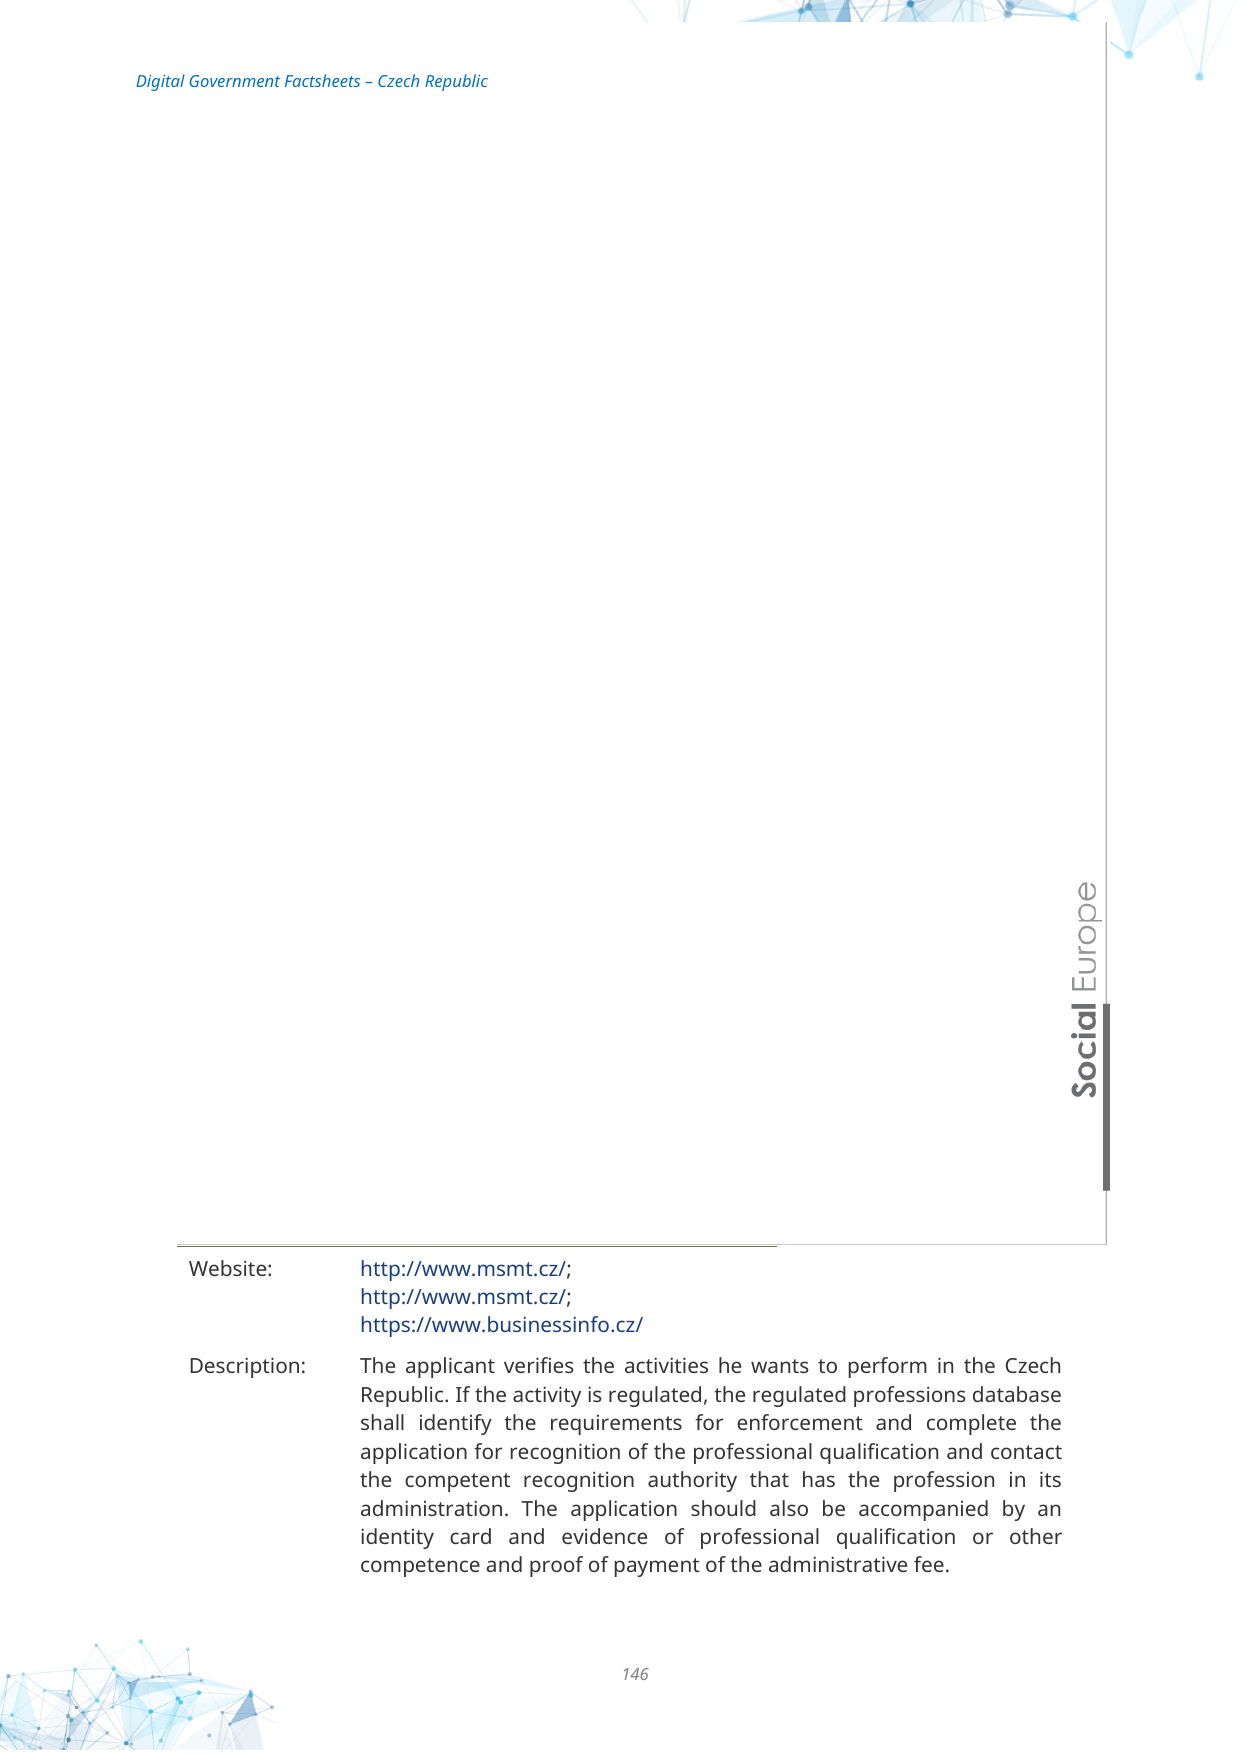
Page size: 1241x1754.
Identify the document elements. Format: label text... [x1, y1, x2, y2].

table_cell Description: [177, 1345, 349, 1585]
picture [177, 22, 1110, 1245]
table_cell http://www.msmt.cz/; http://www.msmt.cz/; https://www.businessinfo.cz/ [349, 1248, 1074, 1345]
table_cell The applicant verifies the activities he wants to perform in the Czech Republic. If the activity is regulated, the regulated professions database shall identify the requirements for enforcement and complete the application for recognition of the professional qualification and contact the competent recognition authority that has the profession in its administration. The application should also be accompanied by an identity card and evidence of professional qualification or other competence and proof of payment of the administrative fee. [349, 1345, 1074, 1585]
table_cell Website: [177, 1248, 349, 1345]
